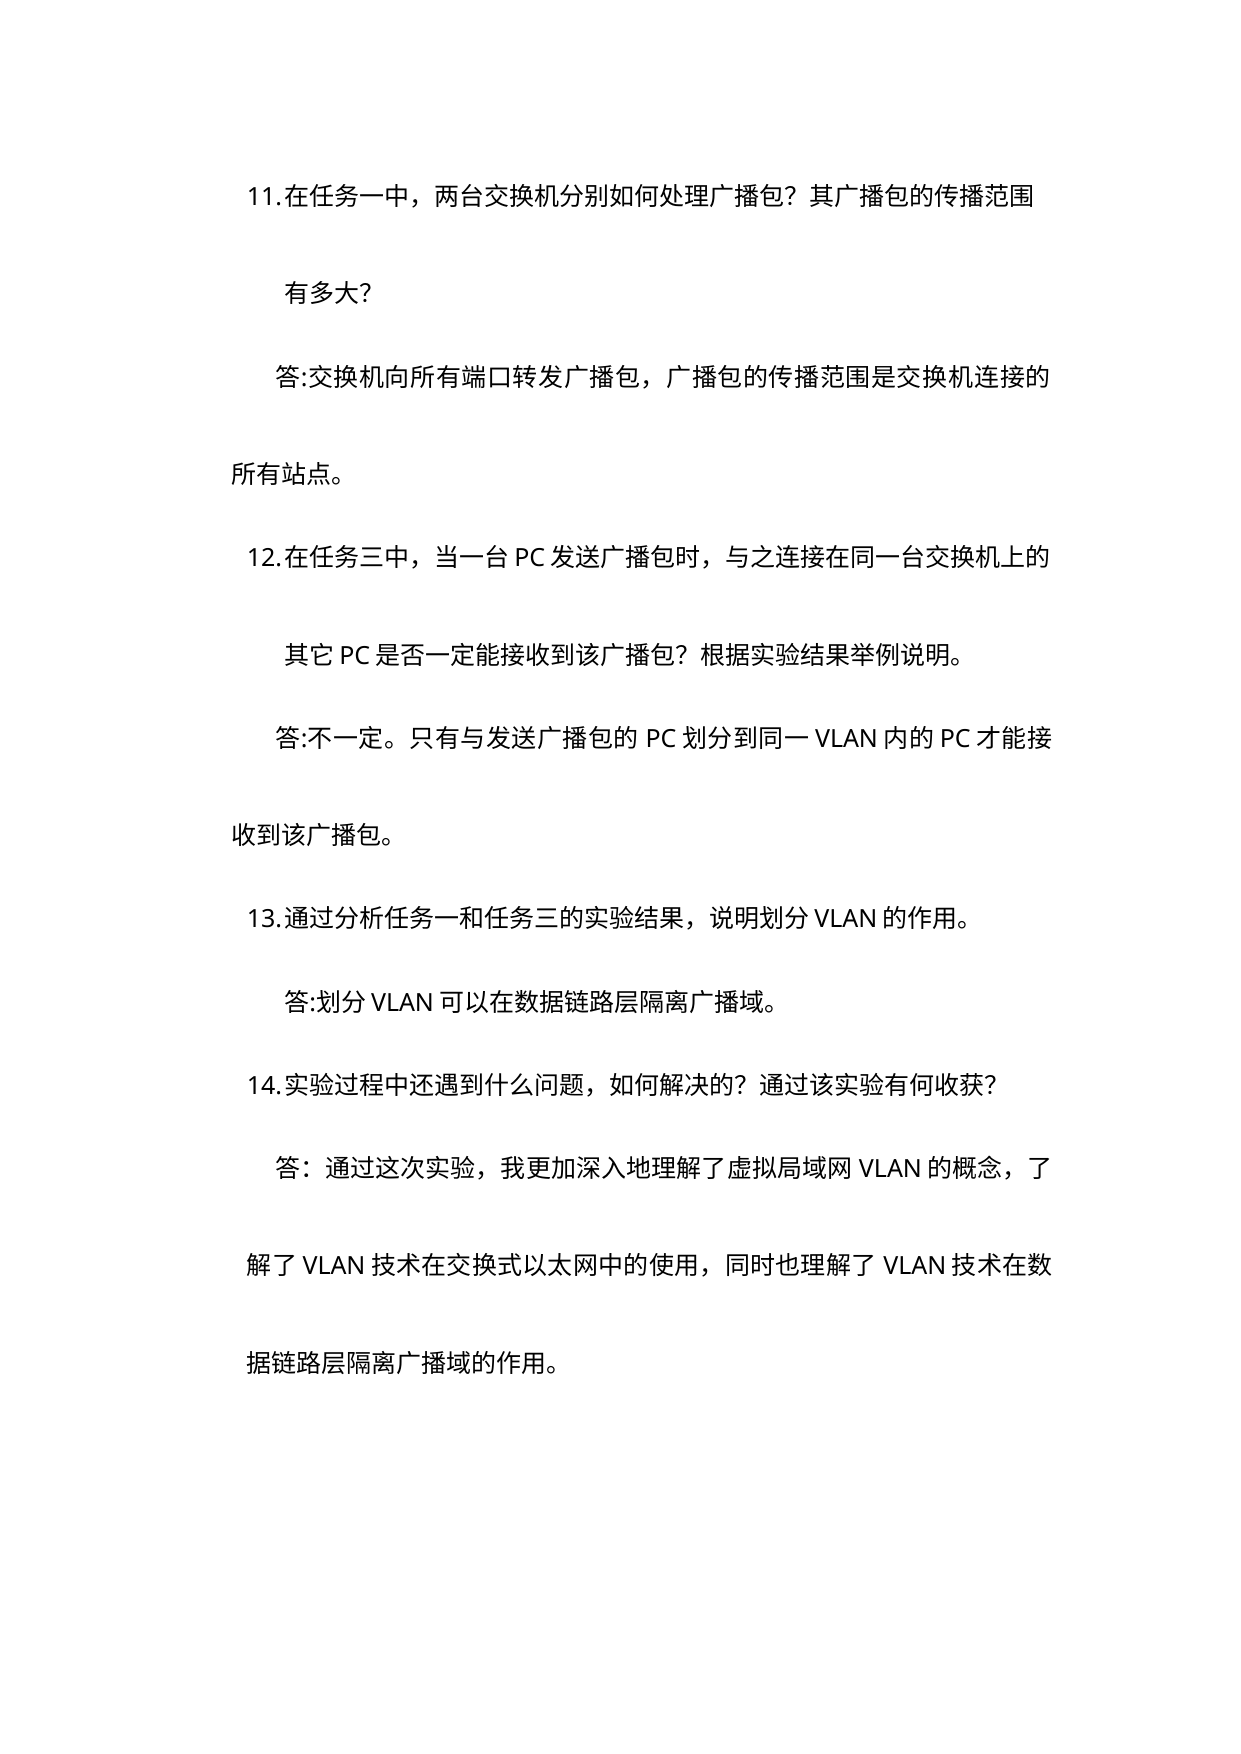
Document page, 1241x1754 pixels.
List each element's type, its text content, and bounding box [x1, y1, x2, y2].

list 通过分析任务一和任务三的实验结果，说明划分VLAN的作用。 [247, 884, 1053, 949]
list 在任务三中，当一台PC发送广播包时，与之连接在同一台交换机上的其它PC是否一定能接收到该广播包？根据实验结果举例说明。 [247, 523, 1053, 686]
list 实验过程中还遇到什么问题，如何解决的？通过该实验有何收获？ [247, 1051, 1053, 1116]
list 在任务一中，两台交换机分别如何处理广播包？其广播包的传播范围有多大？ [247, 162, 1053, 324]
text 答：通过这次实验，我更加深入地理解了虚拟局域网VLAN的概念，了解了VLAN技术在交换式以太网中的使用，同时也理解了VLAN技术在数据链路层隔离广播域的作用。 [247, 1134, 1053, 1394]
list 答:划分VLAN可以在数据链路层隔离广播域。 [284, 968, 1053, 1033]
text 答:不一定。只有与发送广播包的PC划分到同一VLAN内的PC才能接收到该广播包。 [231, 704, 1053, 866]
text 答:交换机向所有端口转发广播包，广播包的传播范围是交换机连接的所有站点。 [231, 343, 1053, 505]
